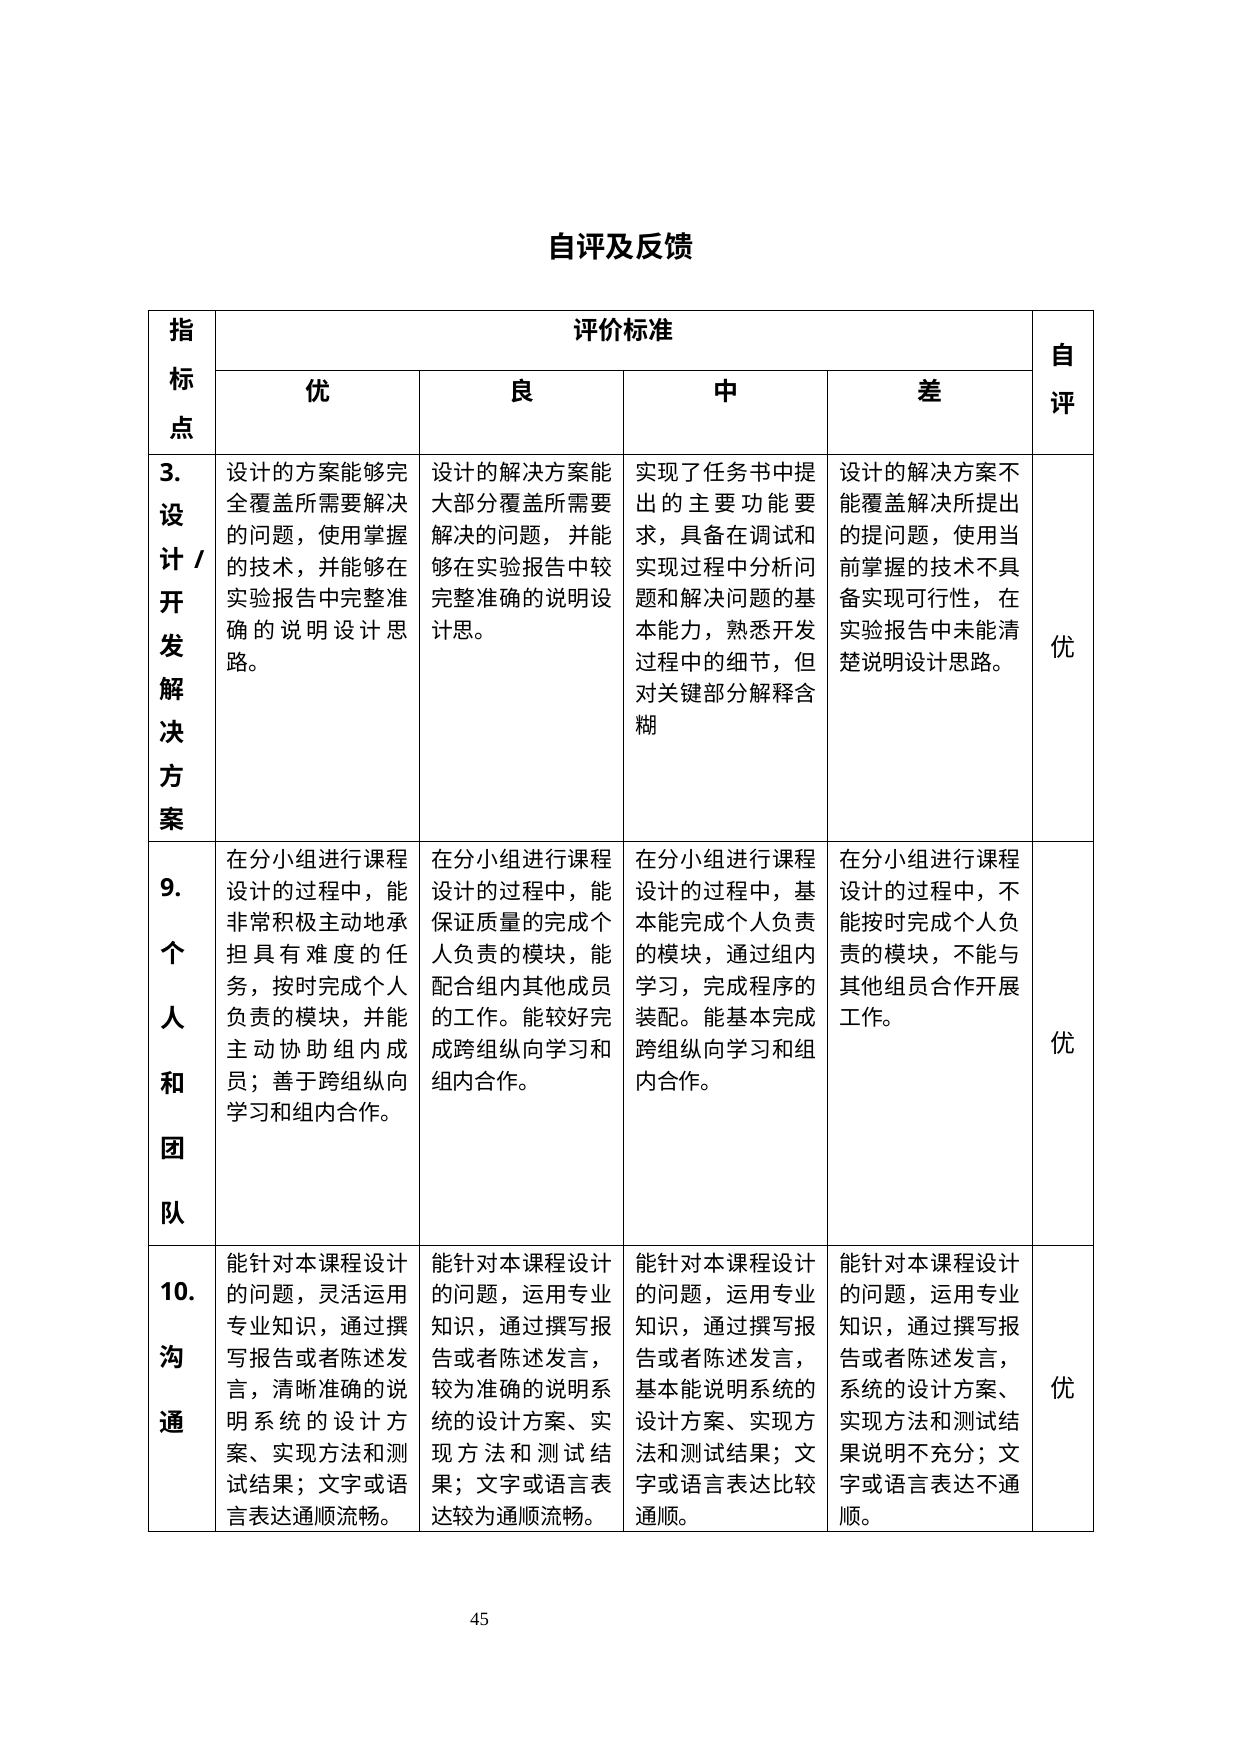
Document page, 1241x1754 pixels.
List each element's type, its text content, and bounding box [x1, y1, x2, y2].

table_cell 良 [420, 371, 623, 453]
table_cell 优 [1033, 1246, 1093, 1531]
table_cell 3. 设计/开发解决方案 [149, 455, 215, 841]
table_cell 9. 个人和团队 [149, 842, 215, 1244]
table_cell 优 [1033, 455, 1093, 841]
table_header 评价标准 [216, 311, 1032, 370]
table_cell 中 [624, 371, 827, 453]
table_cell 10.沟通 [149, 1246, 215, 1531]
table_cell 能针对本课程设计的问题，运用专业知识，通过撰写报告或者陈述发言，基本能说明系统的设计方案、实现方法和测试结果；文字或语言表达比较通顺。 [624, 1246, 827, 1531]
table_cell 在分小组进行课程设计的过程中，基本能完成个人负责的模块，通过组内学习，完成程序的装配。能基本完成跨组纵向学习和组内合作。 [624, 842, 827, 1244]
text 自评及反馈 [148, 212, 1093, 277]
table_cell 设计的解决方案不能覆盖解决所提出的提问题，使用当前掌握的技术不具备实现可行性， 在实验报告中未能清楚说明设计思路。 [828, 455, 1032, 841]
table_header 指标点 [149, 311, 215, 453]
table_cell 能针对本课程设计的问题，运用专业知识，通过撰写报告或者陈述发言，较为准确的说明系统的设计方案、实现方法和测试结果；文字或语言表达较为通顺流畅。 [420, 1246, 623, 1531]
table_cell 能针对本课程设计的问题，运用专业知识，通过撰写报告或者陈述发言，系统的设计方案、实现方法和测试结果说明不充分；文字或语言表达不通顺。 [828, 1246, 1032, 1531]
table_cell 差 [828, 371, 1032, 453]
table_cell 优 [216, 371, 419, 453]
table_cell 在分小组进行课程设计的过程中，不能按时完成个人负责的模块，不能与其他组员合作开展工作。 [828, 842, 1032, 1244]
table_cell 优 [1033, 842, 1093, 1244]
table_cell 设计的方案能够完全覆盖所需要解决的问题，使用掌握的技术，并能够在实验报告中完整准确的说明设计思路。 [216, 455, 419, 841]
table_header 自评 [1033, 311, 1093, 453]
table_cell 在分小组进行课程设计的过程中，能非常积极主动地承担具有难度的任务，按时完成个人负责的模块，并能主动协助组内成员；善于跨组纵向学习和组内合作。 [216, 842, 419, 1244]
table_cell 设计的解决方案能大部分覆盖所需要解决的问题， 并能够在实验报告中较完整准确的说明设计思。 [420, 455, 623, 841]
table_cell 在分小组进行课程设计的过程中，能保证质量的完成个人负责的模块，能配合组内其他成员的工作。能较好完成跨组纵向学习和组内合作。 [420, 842, 623, 1244]
table_cell 实现了任务书中提出的主要功能要求，具备在调试和实现过程中分析问题和解决问题的基本能力，熟悉开发过程中的细节，但对关键部分解释含糊 [624, 455, 827, 841]
table_cell 能针对本课程设计的问题，灵活运用专业知识，通过撰写报告或者陈述发言，清晰准确的说明系统的设计方案、实现方法和测试结果；文字或语言表达通顺流畅。 [216, 1246, 419, 1531]
